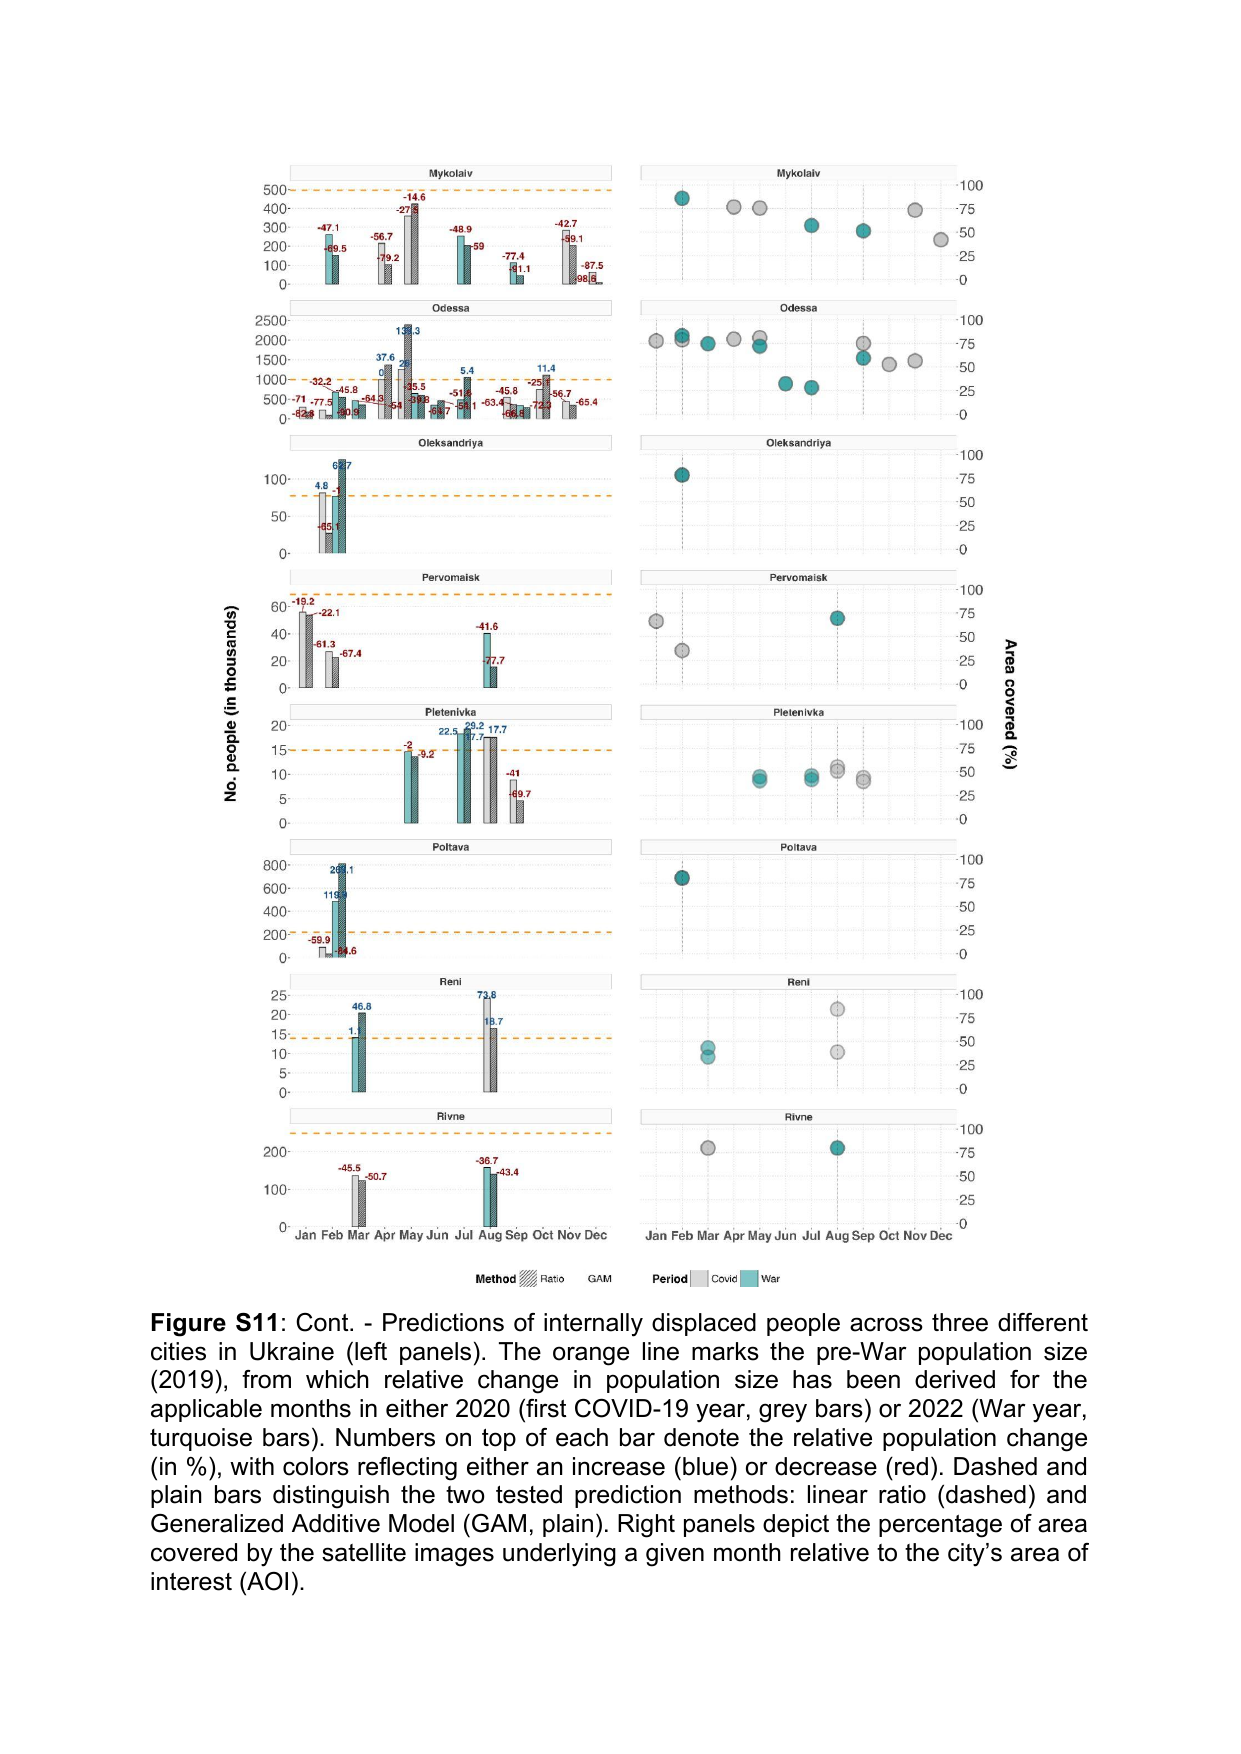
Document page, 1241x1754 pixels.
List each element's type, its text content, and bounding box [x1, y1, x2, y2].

text Figure S11: Cont. - Predictions of internally displaced people across three different cities in Ukraine (left panels). The orange line marks the pre-War population size (2019), from which relative change in population size has been derived for the applicable months in either 2020 (first COVID-19 year, grey bars) or 2022 (War year, turquoise bars). Numbers on top of each bar denote the relative population change (in %), with colors reflecting either an increase (blue) or decrease (red). Dashed and plain bars distinguish the two tested prediction methods: linear ratio (dashed) and Generalized Additive Model (GAM, plain). Right panels depict the percentage of area covered by the satellite images underlying a given month relative to the city’s area of interest (AOI). [150, 1308, 1090, 1595]
picture [222, 150, 1018, 1287]
